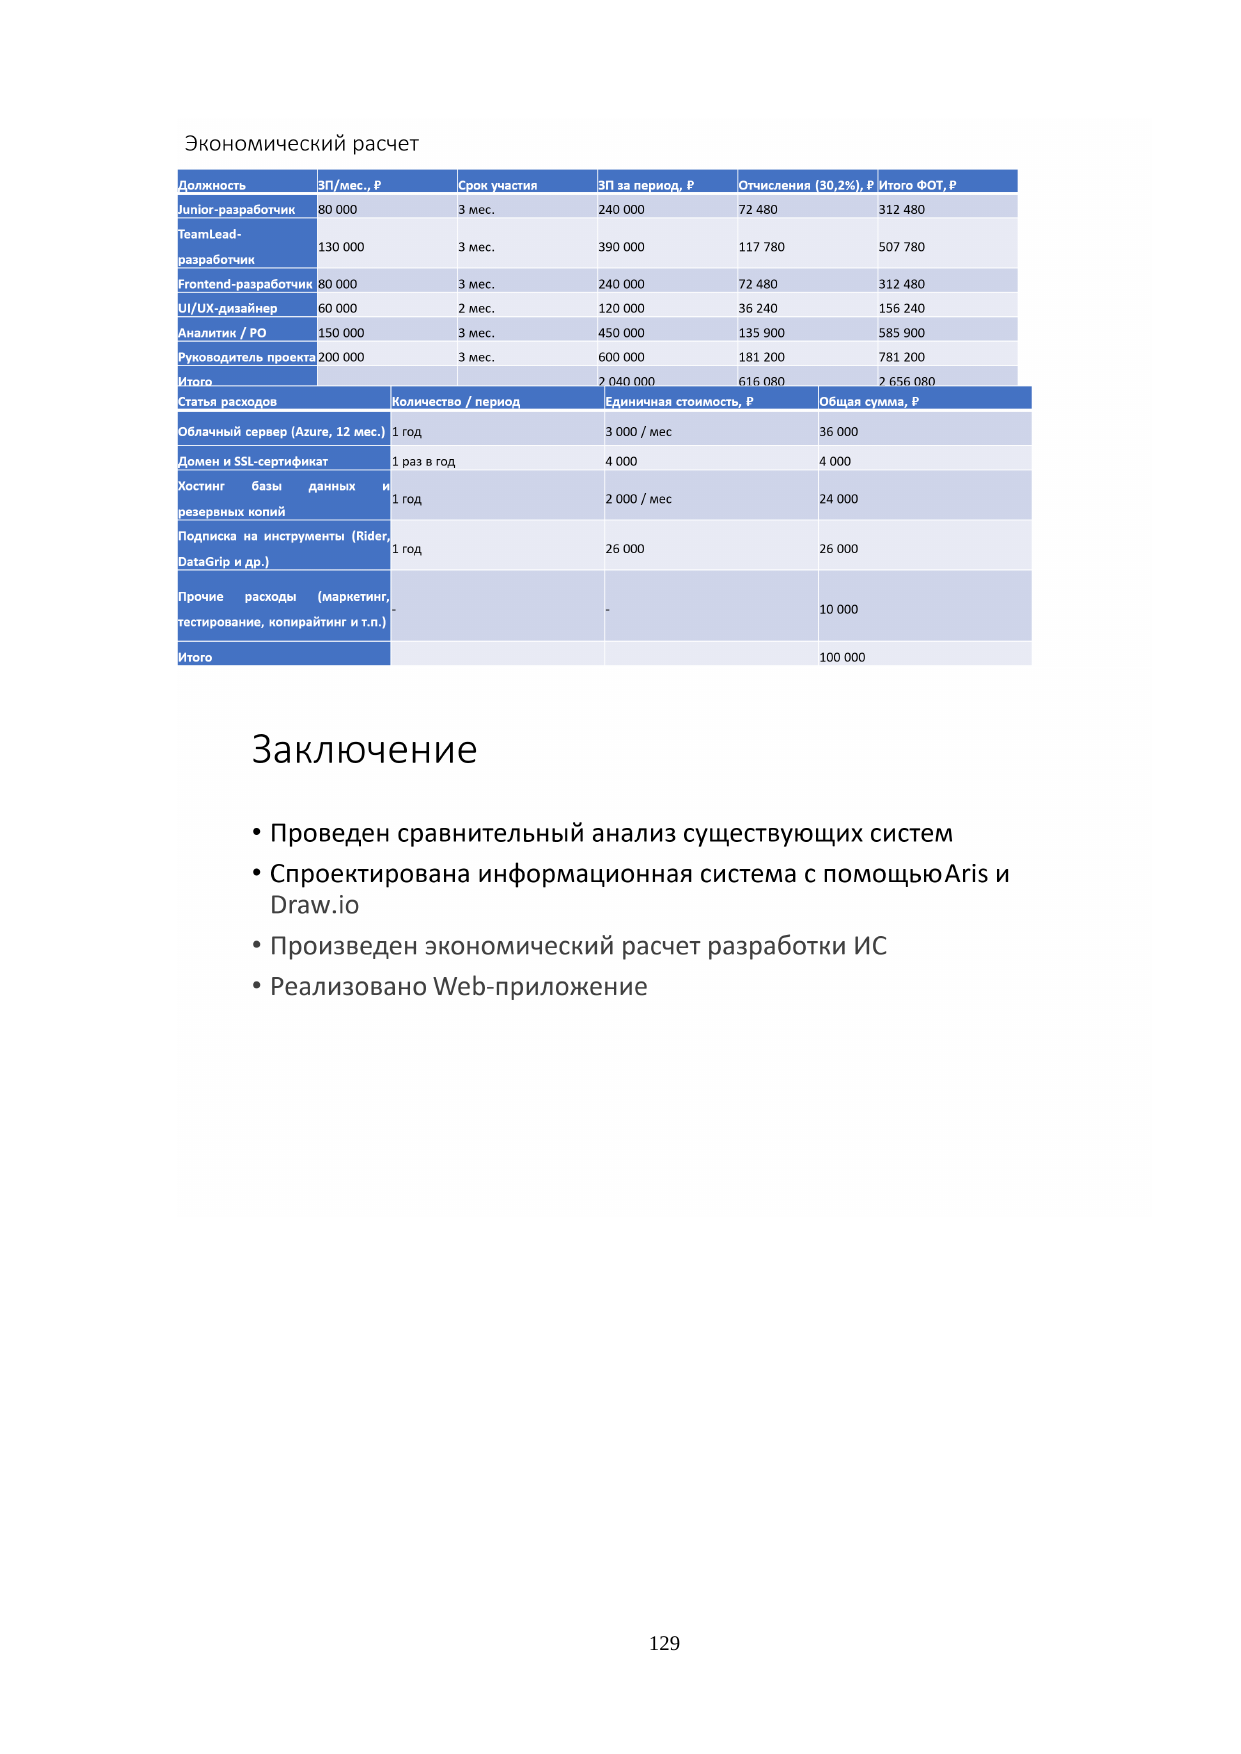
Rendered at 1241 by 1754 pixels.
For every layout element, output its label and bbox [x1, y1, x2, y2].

picture [177, 668, 1152, 1217]
picture [177, 118, 1152, 667]
